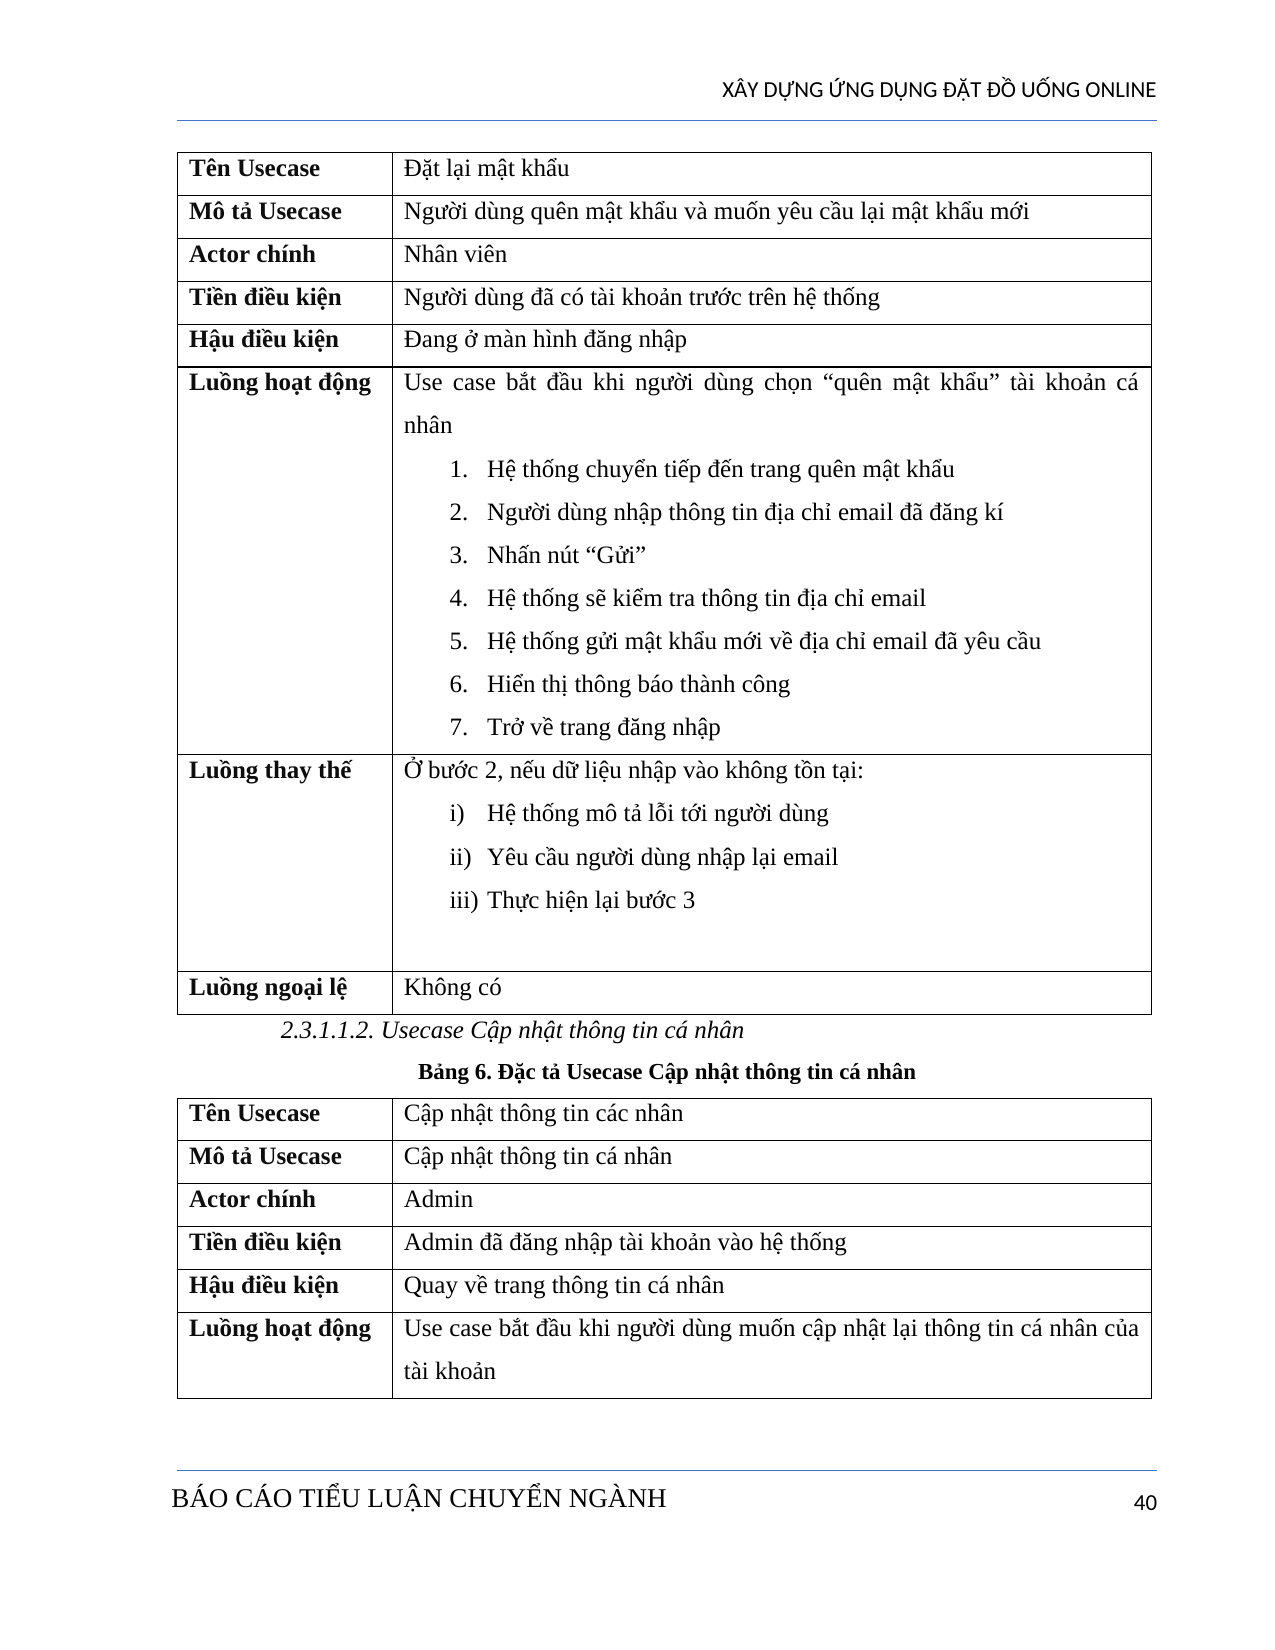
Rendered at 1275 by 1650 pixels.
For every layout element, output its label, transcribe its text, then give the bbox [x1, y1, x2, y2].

table_cell Luồng hoạt động [178, 1313, 392, 1398]
table_cell Đang ở màn hình đăng nhập [393, 325, 1151, 366]
table_cell Nhân viên [393, 239, 1151, 281]
table_cell Hậu điều kiện [178, 1270, 392, 1312]
text Bảng 6. Đặc tả Usecase Cập nhật thông tin cá nhân [177, 1058, 1157, 1084]
table_cell Tiền điều kiện [178, 1227, 392, 1269]
table_cell Cập nhật thông tin cá nhân [393, 1141, 1151, 1183]
table_cell Admin đã đăng nhập tài khoản vào hệ thống [393, 1227, 1151, 1269]
table_cell Ở bước 2, nếu dữ liệu nhập vào không tồn tại: Hệ thống mô tả lỗi tới người dùng Yêu cầu người dùng nhập lại email Thực hiện lại bước 3 [393, 755, 1151, 971]
subtitle 2.3.1.1.2. Usecase Cập nhật thông tin cá nhân [281, 1015, 1157, 1044]
table_header Cập nhật thông tin các nhân [393, 1099, 1151, 1140]
table_cell Hậu điều kiện [178, 325, 392, 366]
table_cell Người dùng quên mật khẩu và muốn yêu cầu lại mật khẩu mới [393, 196, 1151, 238]
table_header Tên Usecase [178, 1099, 392, 1140]
table_cell Mô tả Usecase [178, 196, 392, 238]
table_cell Luồng thay thế [178, 755, 392, 971]
table_cell Tiền điều kiện [178, 282, 392, 323]
table_cell Không có [393, 972, 1151, 1014]
table_cell Use case bắt đầu khi người dùng chọn “quên mật khẩu” tài khoản cá nhân Hệ thống chuyển tiếp đến trang quên mật khẩu Người dùng nhập thông tin địa chỉ email đã đăng kí Nhấn nút “Gửi” Hệ thống sẽ kiểm tra thông tin địa chỉ email Hệ thống gửi mật khẩu mới về địa chỉ email đã yêu cầu Hiển thị thông báo thành công Trở về trang đăng nhập [393, 368, 1151, 754]
table_cell Luồng hoạt động [178, 368, 392, 754]
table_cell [393, 1313, 1151, 1398]
table_cell Quay về trang thông tin cá nhân [393, 1270, 1151, 1312]
table_cell Mô tả Usecase [178, 1141, 392, 1183]
table_header Tên Usecase [178, 153, 392, 195]
table_cell Actor chính [178, 1184, 392, 1226]
table_cell Actor chính [178, 239, 392, 281]
table_cell Người dùng đã có tài khoản trước trên hệ thống [393, 282, 1151, 323]
table_cell Admin [393, 1184, 1151, 1226]
table_header Đặt lại mật khẩu [393, 153, 1151, 195]
table_cell Luồng ngoại lệ [178, 972, 392, 1014]
